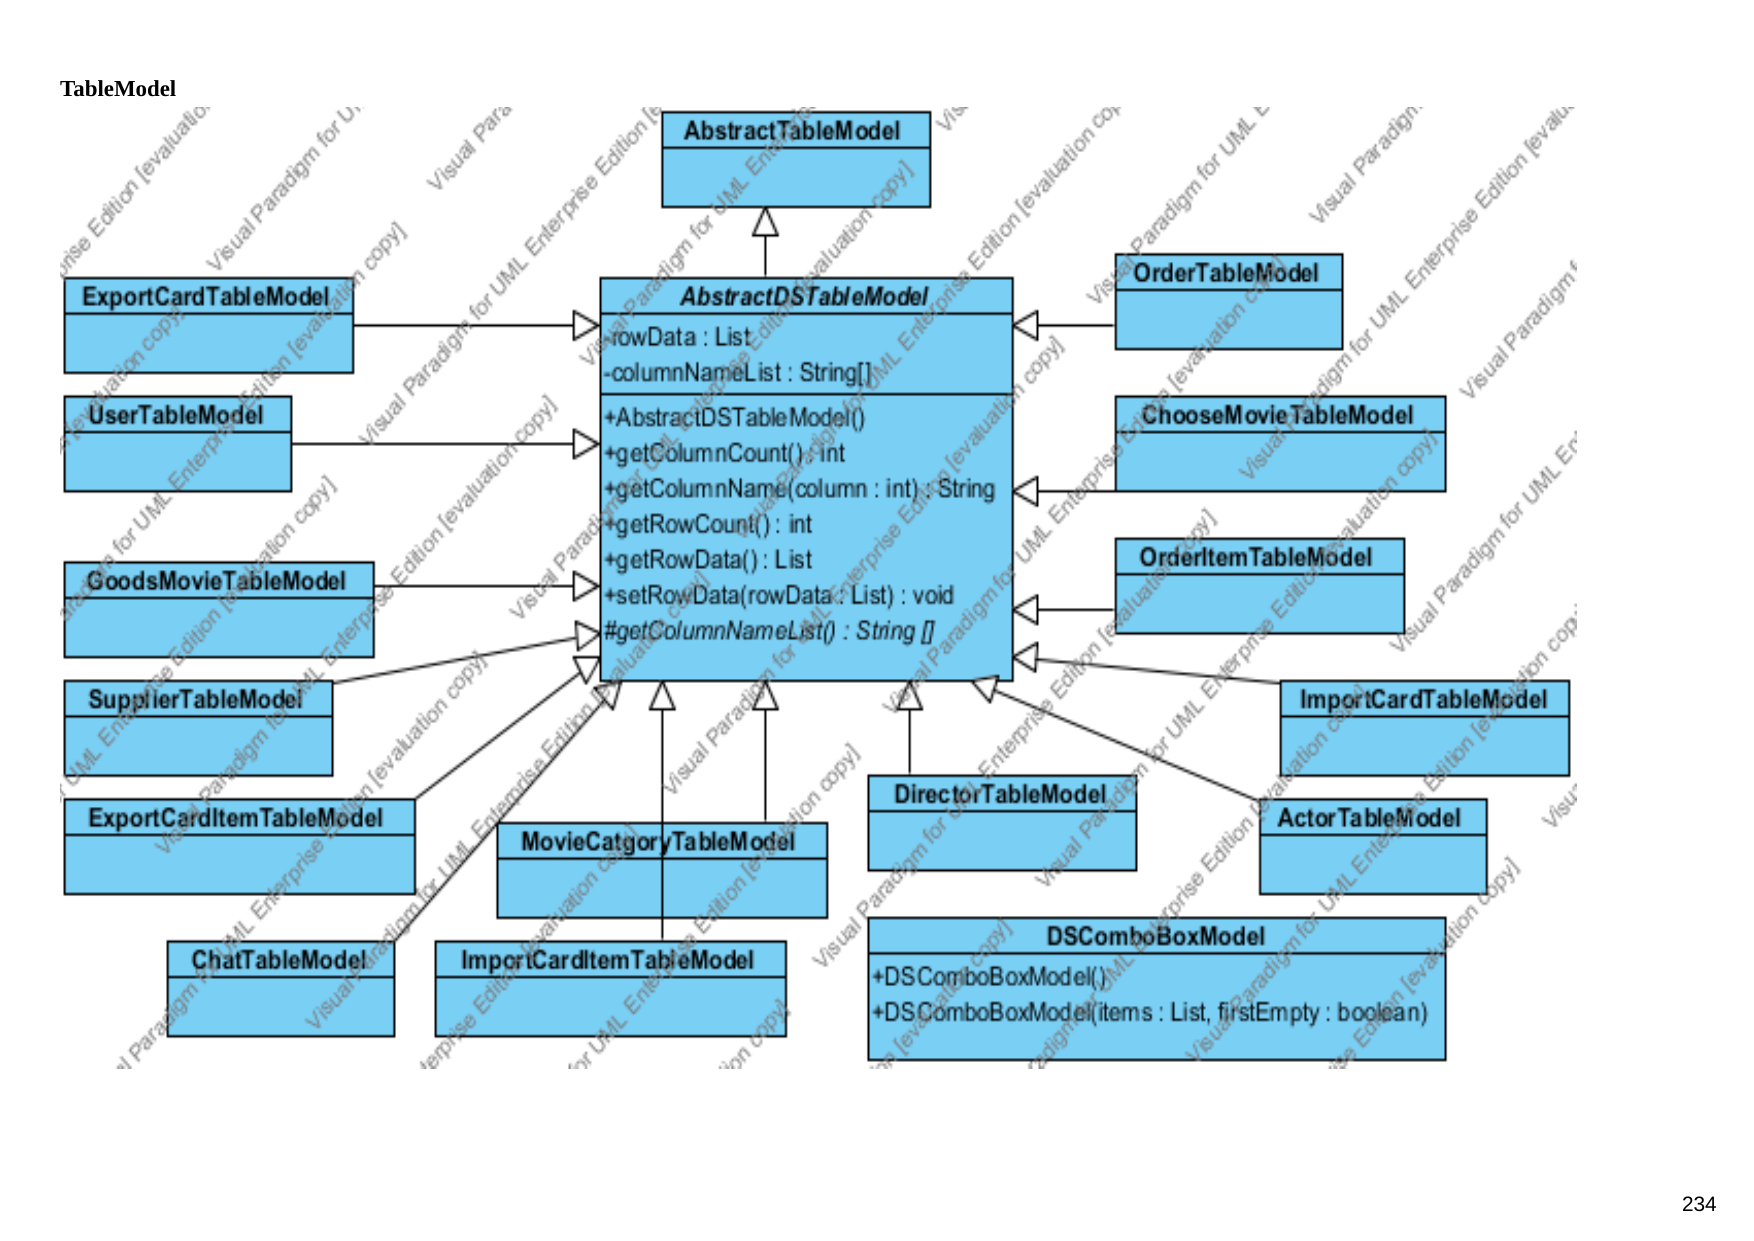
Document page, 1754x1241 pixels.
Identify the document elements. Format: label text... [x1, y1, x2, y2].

picture [60, 107, 1577, 1069]
subtitle TableModel [60, 75, 1716, 101]
